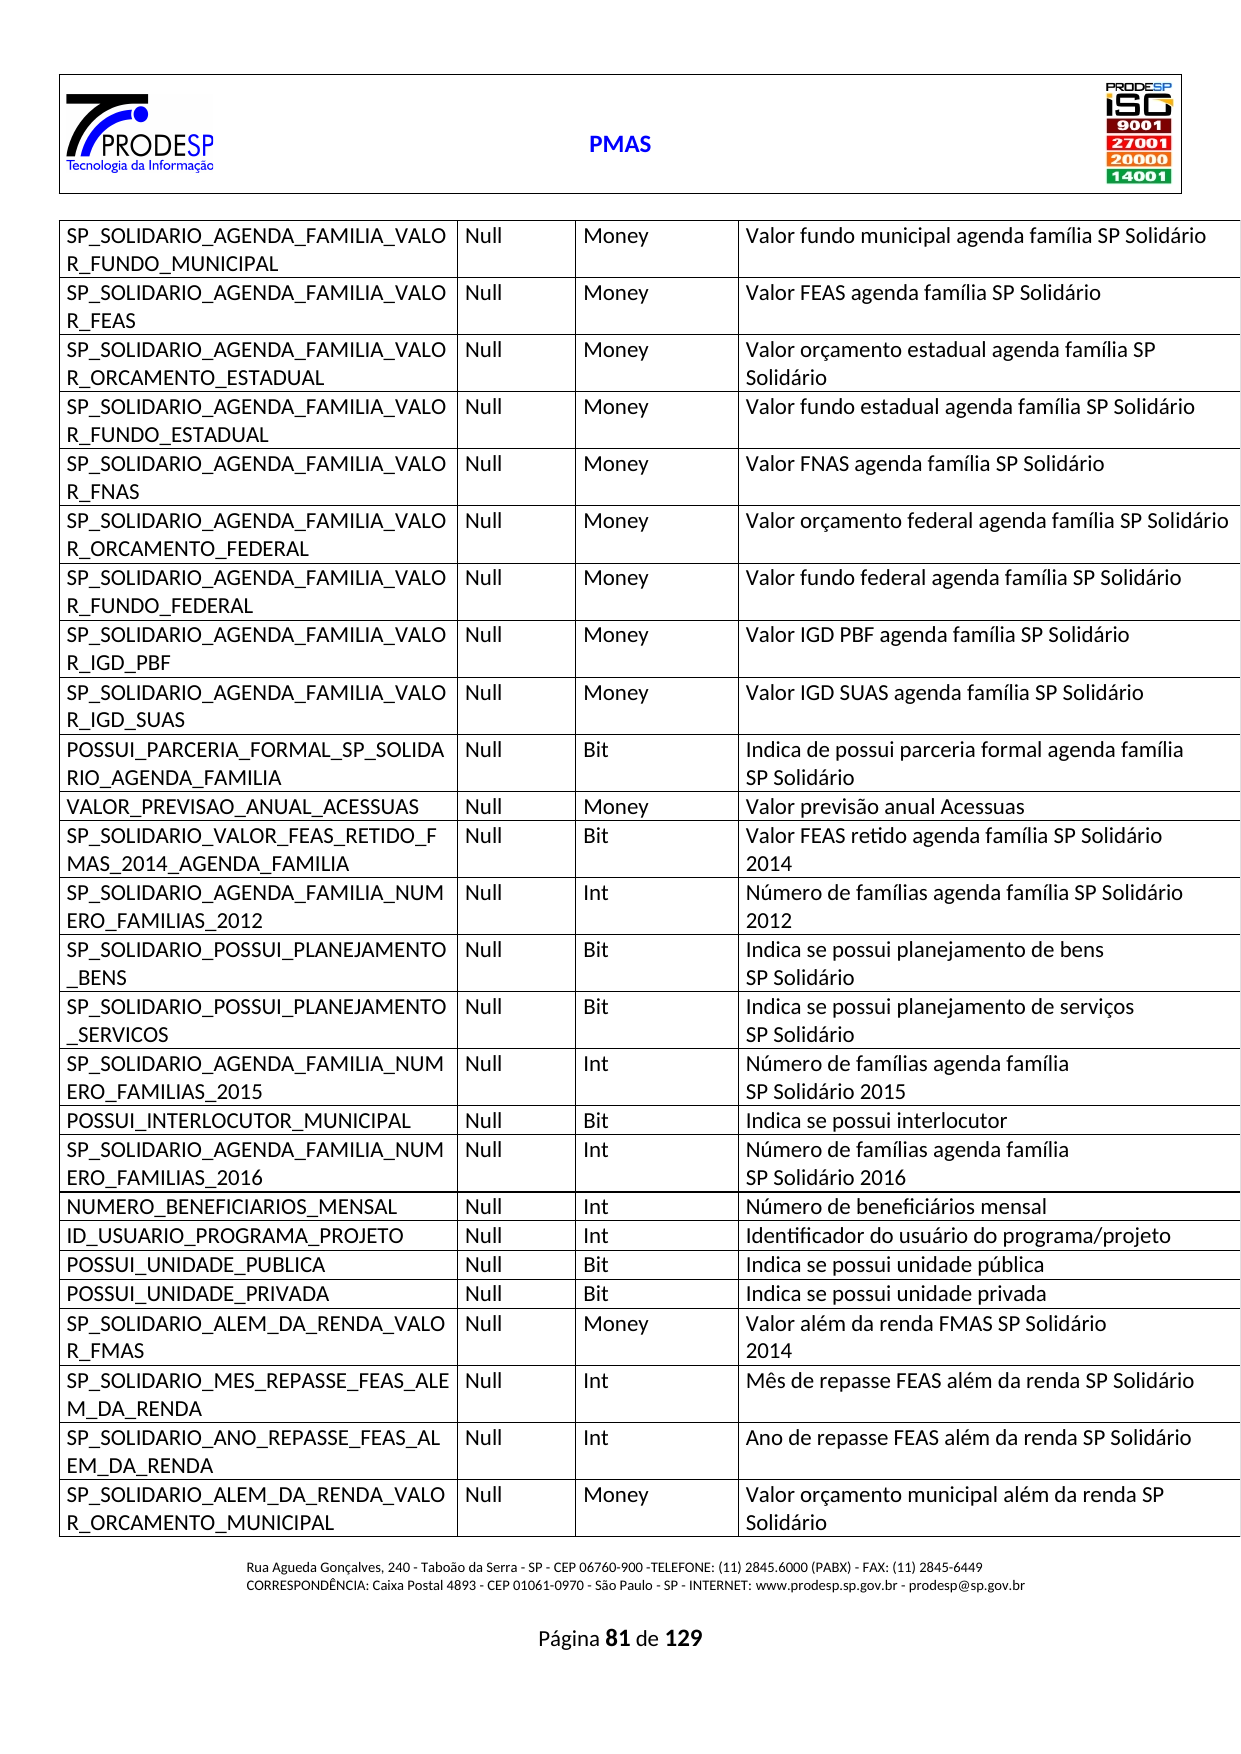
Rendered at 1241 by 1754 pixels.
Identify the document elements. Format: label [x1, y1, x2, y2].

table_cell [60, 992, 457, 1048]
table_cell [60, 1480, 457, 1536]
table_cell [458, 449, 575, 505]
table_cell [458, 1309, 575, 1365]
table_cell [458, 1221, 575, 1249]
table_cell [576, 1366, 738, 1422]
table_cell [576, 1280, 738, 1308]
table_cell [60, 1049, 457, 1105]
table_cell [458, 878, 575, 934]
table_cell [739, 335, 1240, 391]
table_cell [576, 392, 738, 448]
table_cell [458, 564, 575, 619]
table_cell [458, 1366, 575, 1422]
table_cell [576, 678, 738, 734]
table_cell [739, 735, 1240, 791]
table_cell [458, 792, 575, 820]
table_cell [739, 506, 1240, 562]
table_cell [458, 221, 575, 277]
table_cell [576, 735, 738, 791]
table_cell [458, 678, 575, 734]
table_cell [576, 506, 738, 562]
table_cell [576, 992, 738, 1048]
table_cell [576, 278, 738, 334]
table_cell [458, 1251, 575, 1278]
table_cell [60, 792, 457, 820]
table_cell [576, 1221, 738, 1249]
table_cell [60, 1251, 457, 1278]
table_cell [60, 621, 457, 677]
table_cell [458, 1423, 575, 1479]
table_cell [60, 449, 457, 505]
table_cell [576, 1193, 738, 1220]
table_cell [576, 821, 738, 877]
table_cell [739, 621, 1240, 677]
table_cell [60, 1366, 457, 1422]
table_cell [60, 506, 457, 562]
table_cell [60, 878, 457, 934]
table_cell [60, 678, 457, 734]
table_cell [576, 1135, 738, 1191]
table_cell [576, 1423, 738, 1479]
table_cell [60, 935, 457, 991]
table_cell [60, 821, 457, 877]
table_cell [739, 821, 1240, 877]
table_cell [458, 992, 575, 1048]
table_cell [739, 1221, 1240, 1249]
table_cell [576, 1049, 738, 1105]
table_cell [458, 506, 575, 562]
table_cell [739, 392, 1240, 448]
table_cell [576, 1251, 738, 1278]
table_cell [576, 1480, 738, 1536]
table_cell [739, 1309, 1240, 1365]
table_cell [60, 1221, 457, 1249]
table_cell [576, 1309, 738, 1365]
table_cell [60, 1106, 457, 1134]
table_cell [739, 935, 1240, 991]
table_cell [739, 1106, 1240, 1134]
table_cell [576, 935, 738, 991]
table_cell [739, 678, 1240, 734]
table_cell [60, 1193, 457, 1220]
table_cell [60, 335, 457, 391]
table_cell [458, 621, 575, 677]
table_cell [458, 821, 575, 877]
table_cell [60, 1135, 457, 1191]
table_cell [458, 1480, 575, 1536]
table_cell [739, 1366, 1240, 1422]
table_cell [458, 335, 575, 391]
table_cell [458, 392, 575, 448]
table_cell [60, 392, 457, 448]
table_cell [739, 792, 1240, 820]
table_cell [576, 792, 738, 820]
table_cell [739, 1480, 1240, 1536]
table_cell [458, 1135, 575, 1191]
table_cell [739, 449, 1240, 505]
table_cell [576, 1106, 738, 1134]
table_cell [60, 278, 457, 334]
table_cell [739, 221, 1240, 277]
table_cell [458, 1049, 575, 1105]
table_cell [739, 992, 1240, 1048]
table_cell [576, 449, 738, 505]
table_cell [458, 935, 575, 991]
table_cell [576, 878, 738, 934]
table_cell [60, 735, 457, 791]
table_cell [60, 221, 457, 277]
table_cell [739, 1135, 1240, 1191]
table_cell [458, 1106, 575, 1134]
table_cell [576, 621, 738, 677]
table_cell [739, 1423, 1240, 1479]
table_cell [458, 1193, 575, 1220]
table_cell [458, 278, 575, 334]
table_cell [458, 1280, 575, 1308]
picture [1102, 80, 1174, 187]
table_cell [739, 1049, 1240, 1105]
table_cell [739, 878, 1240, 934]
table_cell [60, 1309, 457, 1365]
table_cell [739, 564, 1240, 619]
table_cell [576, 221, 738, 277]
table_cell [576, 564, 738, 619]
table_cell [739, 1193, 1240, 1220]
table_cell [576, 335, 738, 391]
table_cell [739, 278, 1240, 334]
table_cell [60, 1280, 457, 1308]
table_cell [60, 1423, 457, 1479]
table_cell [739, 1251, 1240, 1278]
picture [66, 94, 214, 173]
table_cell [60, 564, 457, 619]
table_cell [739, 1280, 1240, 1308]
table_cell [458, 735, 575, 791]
